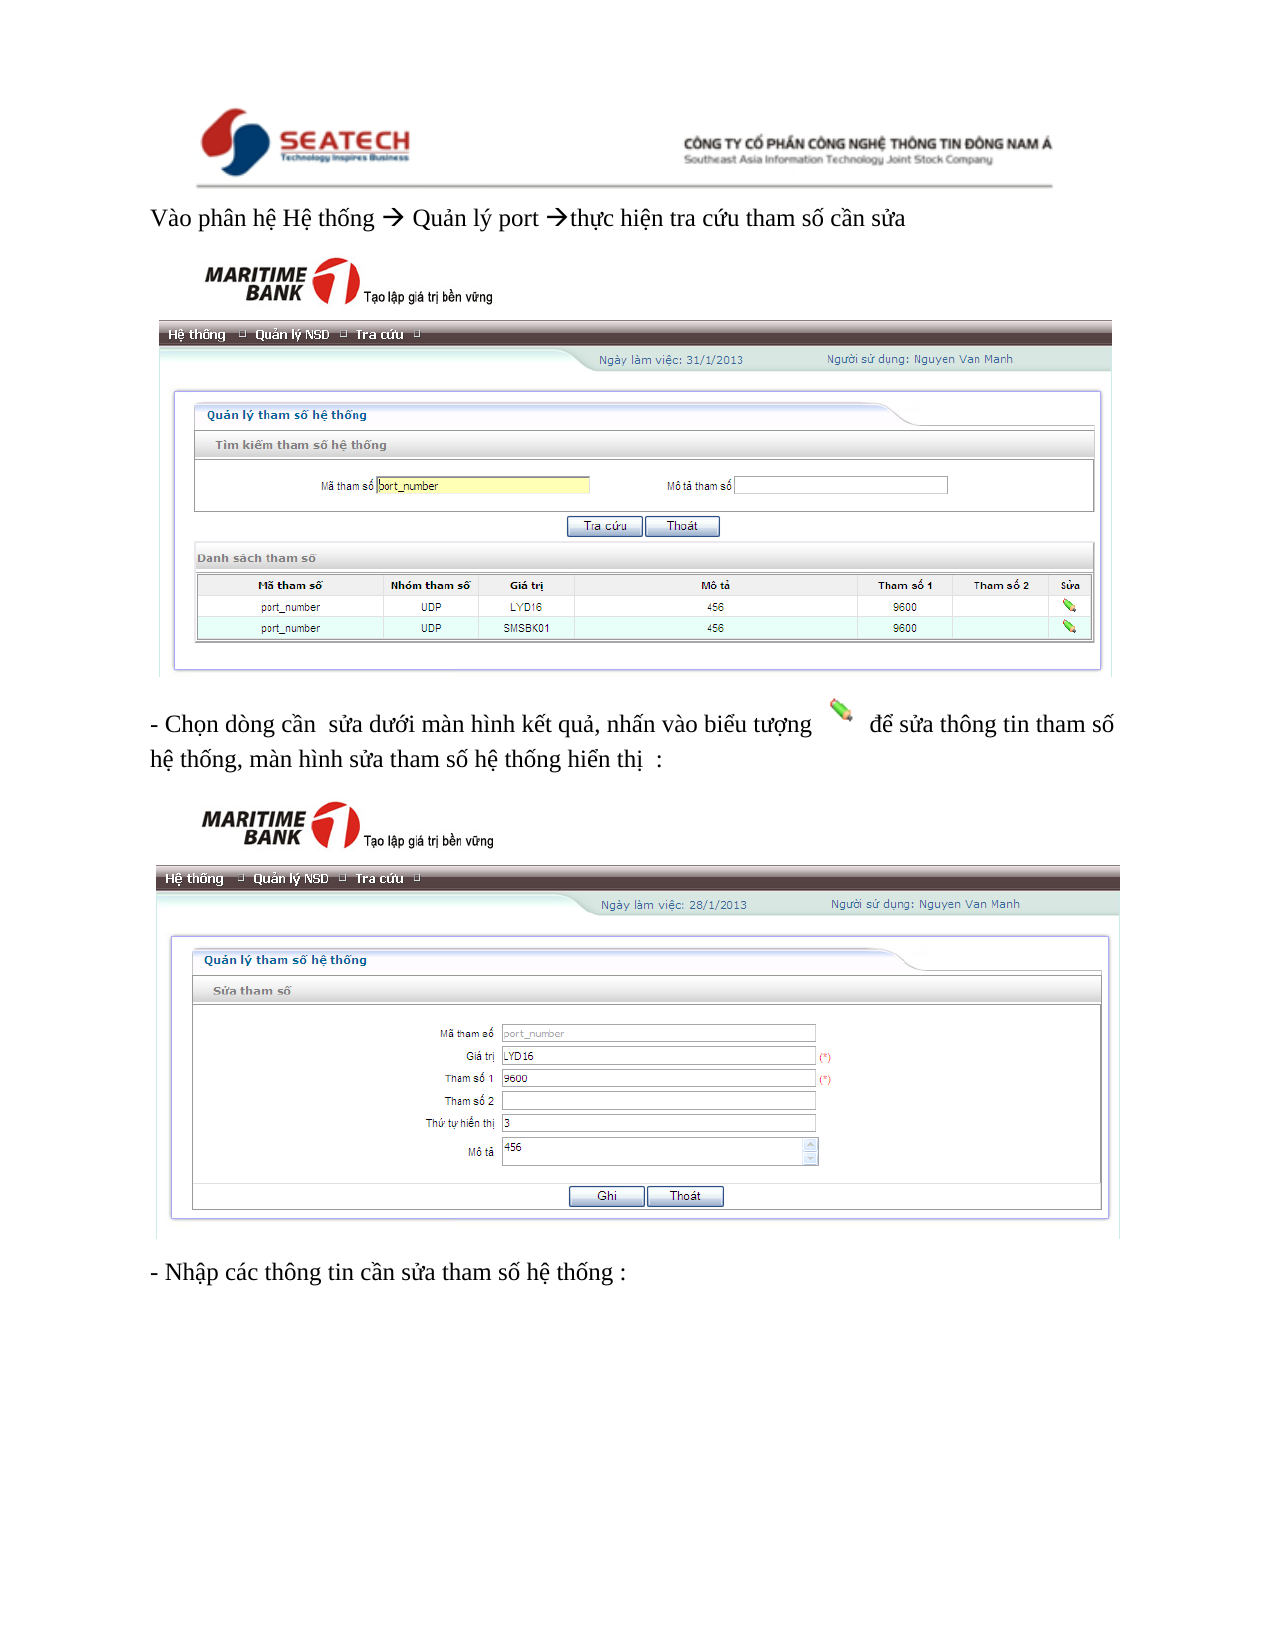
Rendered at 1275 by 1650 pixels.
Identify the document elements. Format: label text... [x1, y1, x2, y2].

picture [150, 250, 1124, 677]
text - Chọn dòng cần sửa dưới màn hình kết quả, nhấn vào biểu tượng để sửa thông tin tham số hệ thống, màn hình sửa tham số hệ thống hiển thị : [150, 694, 1125, 772]
picture [150, 75, 1094, 204]
text Vào phân hệ Hệ thống Quản lý port thực hiện tra cứu tham số cần sửa [150, 203, 1123, 232]
picture [818, 694, 870, 733]
text - Nhập các thông tin cần sửa tham số hệ thống : [150, 1257, 1125, 1286]
picture [150, 790, 1125, 1239]
